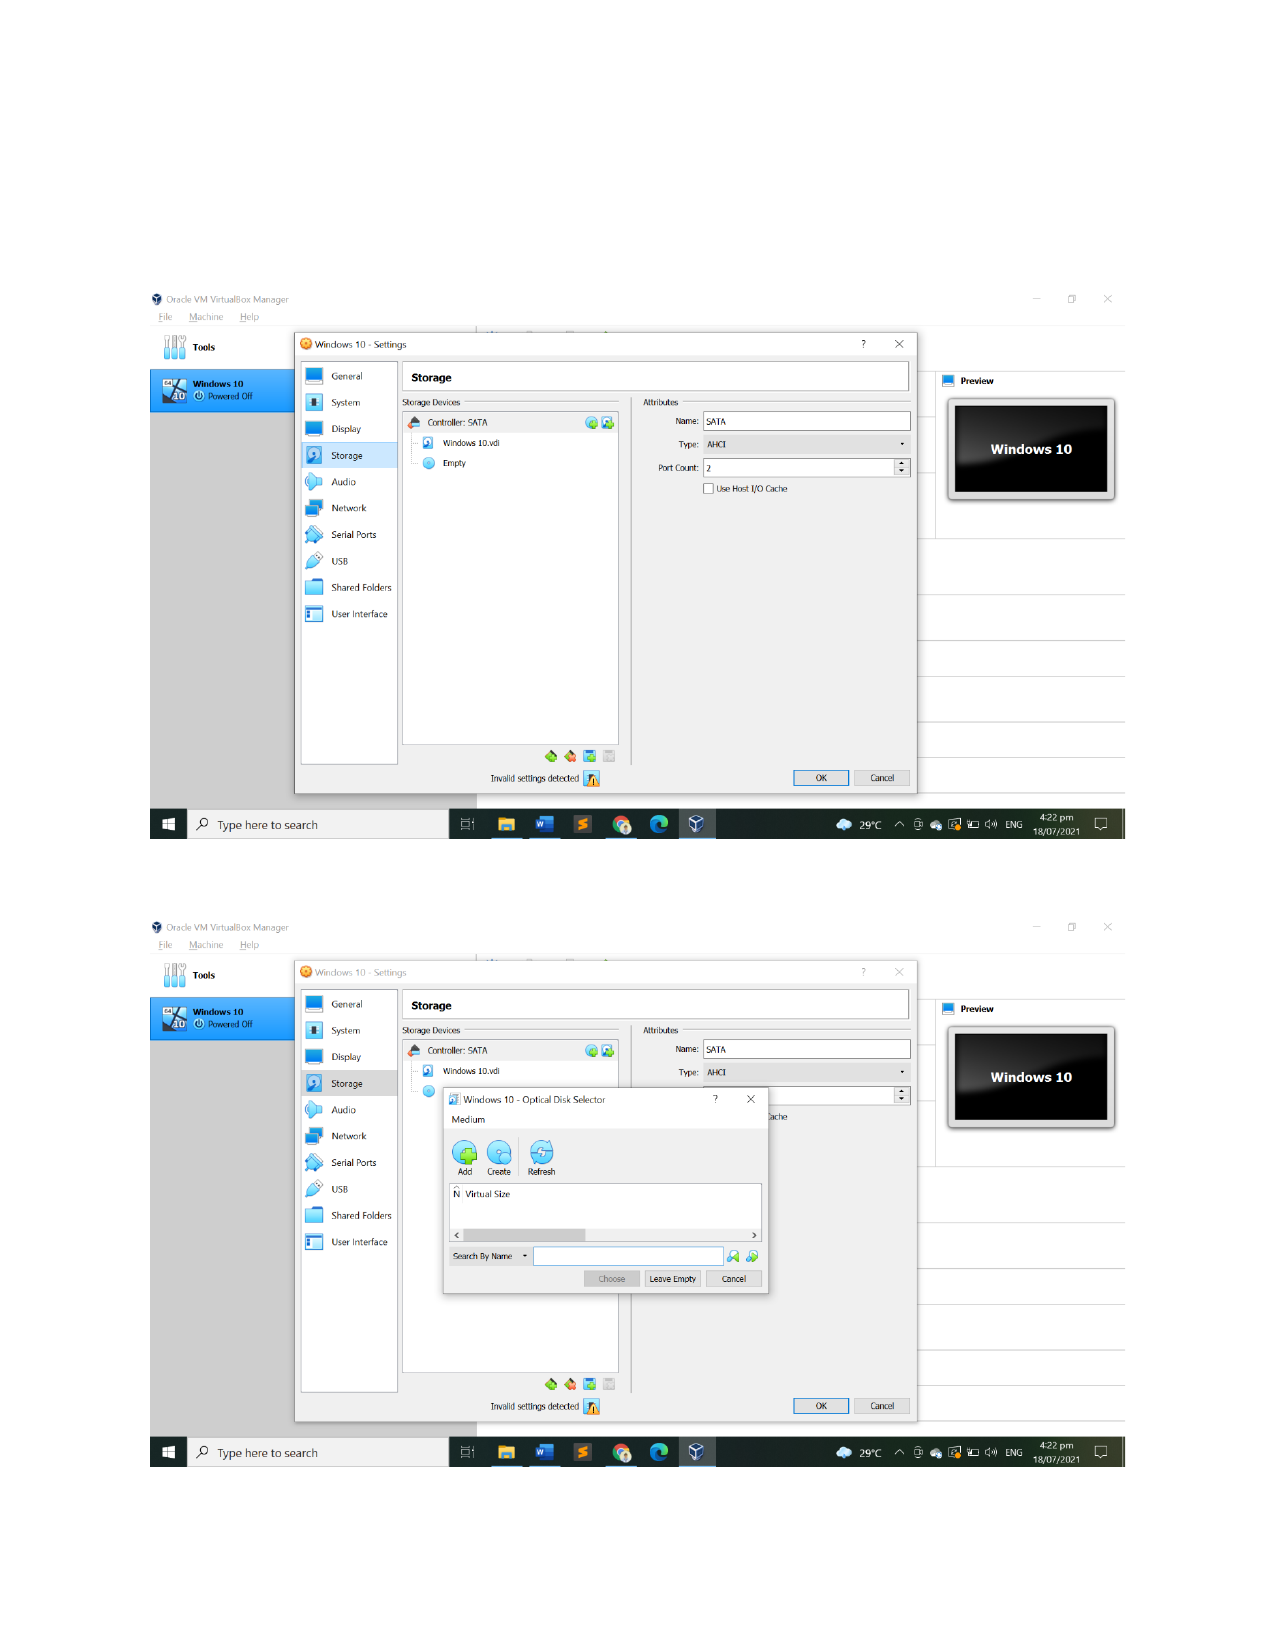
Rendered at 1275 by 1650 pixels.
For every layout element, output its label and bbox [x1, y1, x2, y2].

picture [150, 918, 1125, 1467]
picture [150, 290, 1125, 839]
